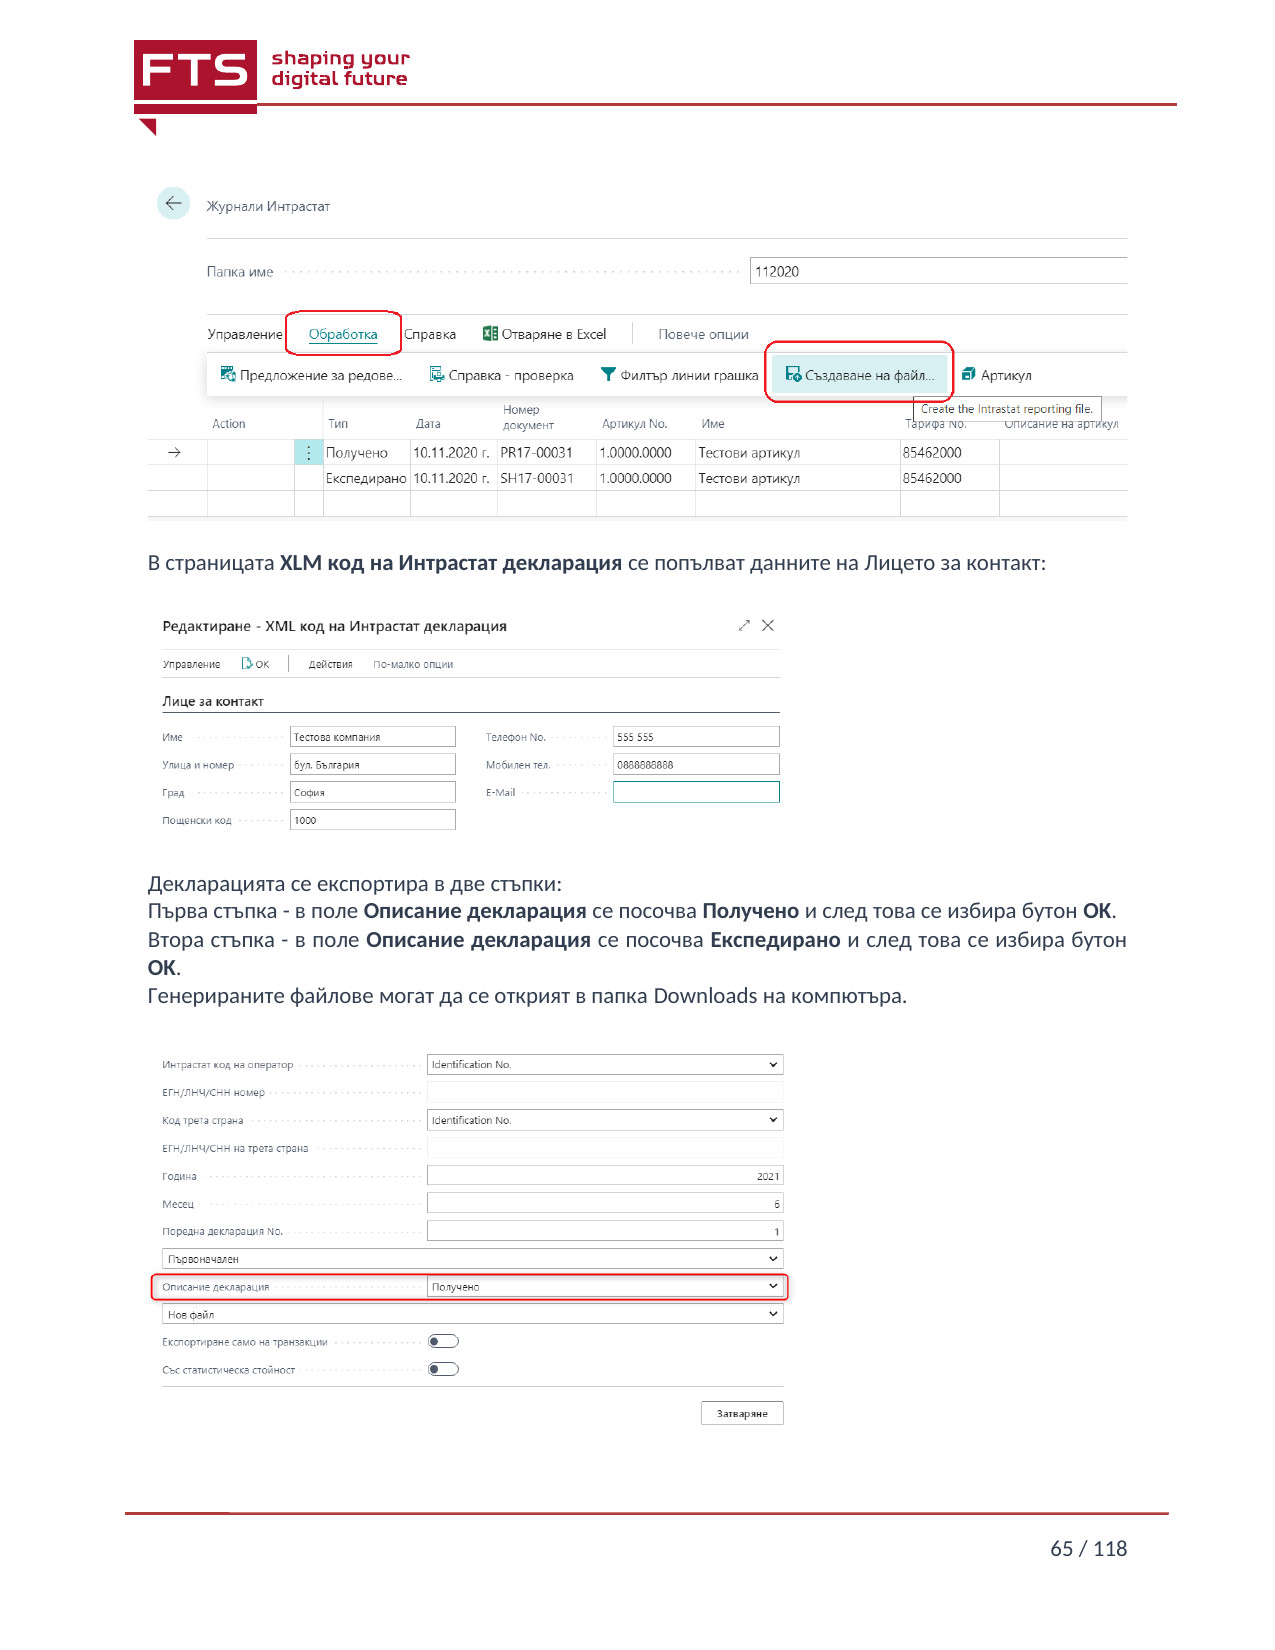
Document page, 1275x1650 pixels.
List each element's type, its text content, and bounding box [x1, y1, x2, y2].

picture [147, 604, 796, 841]
text Втора стъпка - в поле Описание декларация се посочва Експедирано и след това се избира бутон OK. [148, 925, 1127, 981]
text Декларацията се експортира в две стъпки: [148, 869, 1127, 897]
text Първа стъпка - в поле Описание декларация се посочва Получено и след това се избира бутон OK. [148, 897, 1127, 925]
text В страницата XLM код на Интрастат декларация се попълват данните на Лицето за контакт: [148, 548, 1127, 576]
text Генерираните файлове могат да се открият в папка Downloads на компютъра. [148, 981, 1127, 1009]
picture [147, 1036, 799, 1432]
